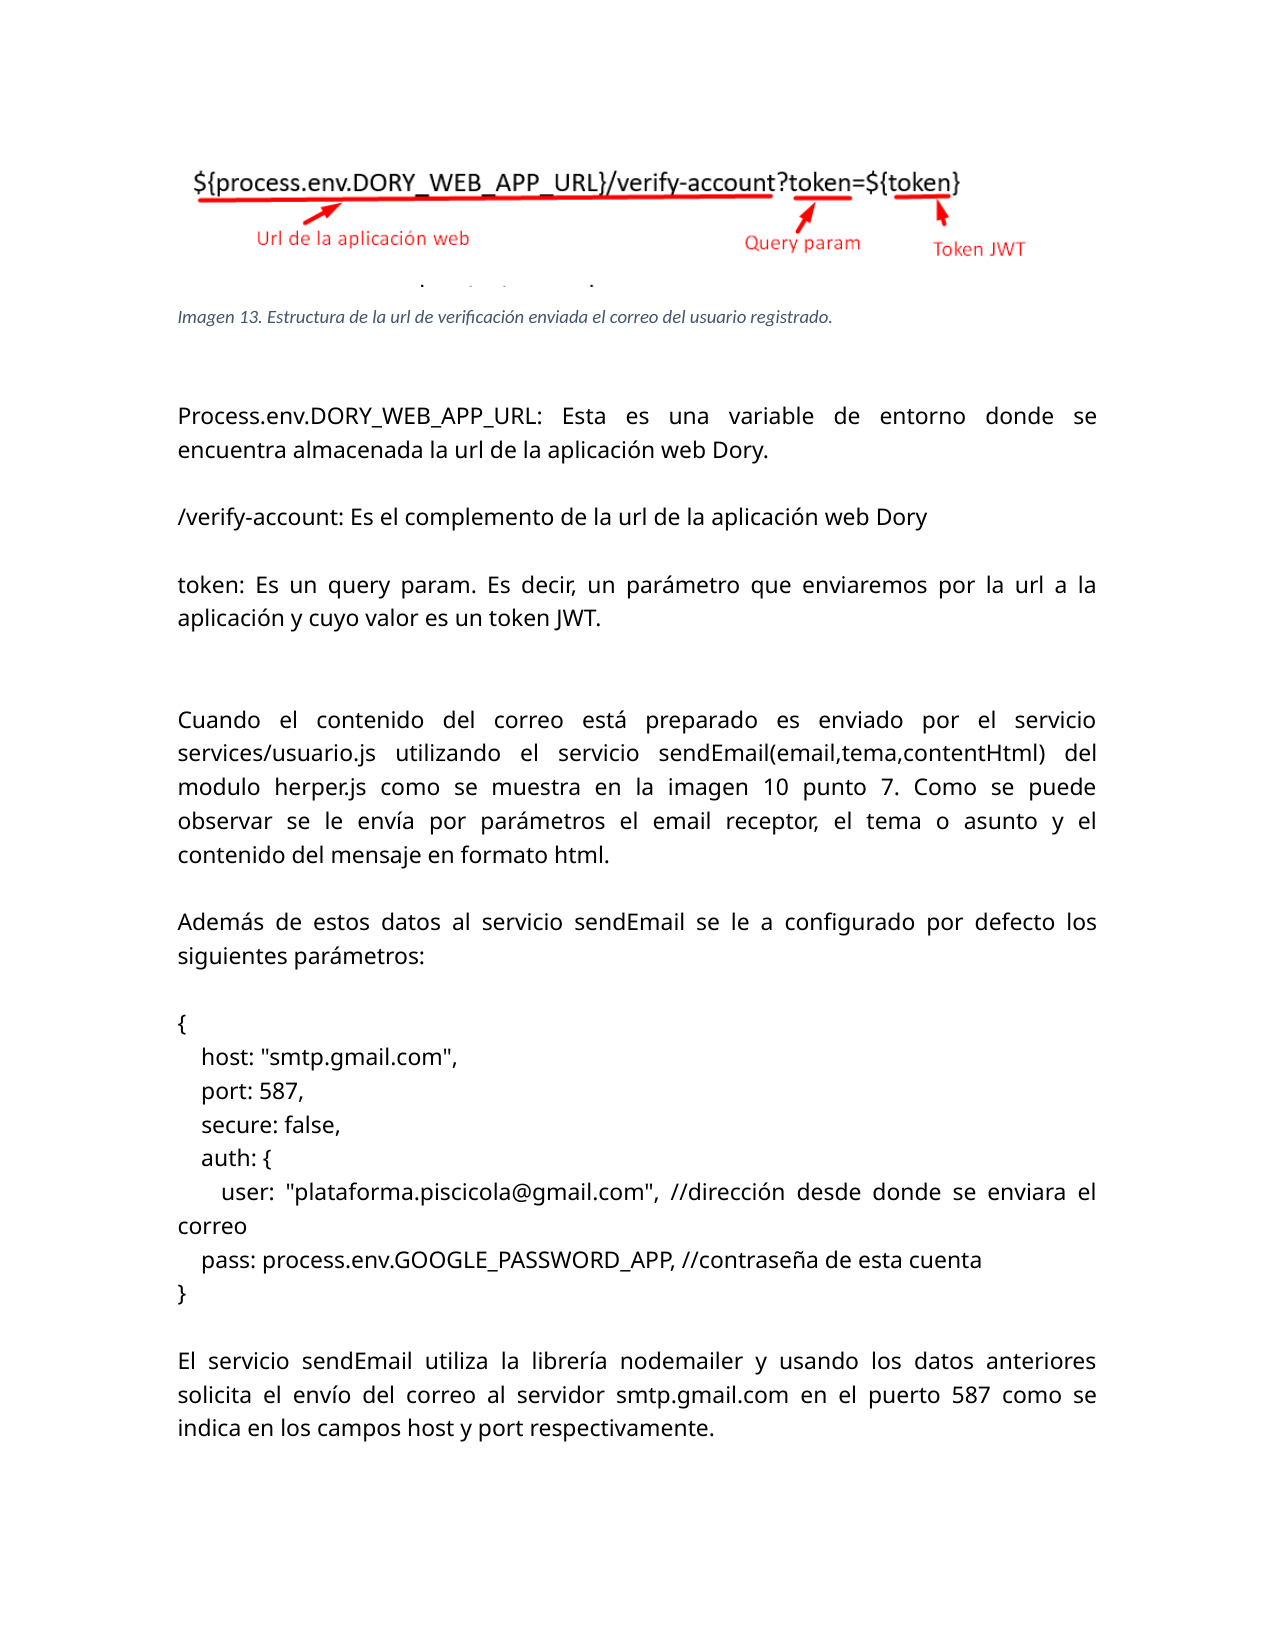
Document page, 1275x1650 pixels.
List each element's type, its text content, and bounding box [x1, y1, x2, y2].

text secure: false, [177, 1108, 1098, 1140]
text Además de estos datos al servicio sendEmail se le a configurado por defecto los siguientes parámetros: [177, 906, 1098, 971]
text user: "plataforma.piscicola@gmail.com", //dirección desde donde se enviara el correo [177, 1176, 1098, 1241]
text auth: { [177, 1142, 1098, 1173]
text } [177, 1277, 1098, 1308]
text Process.env.DORY_WEB_APP_URL: Esta es una variable de entorno donde se encuentra almacenada la url de la aplicación web Dory. [177, 400, 1098, 465]
text pass: process.env.GOOGLE_PASSWORD_APP, //contraseña de esta cuenta [177, 1243, 1098, 1275]
text host: "smtp.gmail.com", [177, 1041, 1098, 1072]
picture [177, 147, 1098, 287]
text port: 587, [177, 1075, 1098, 1106]
text Cuando el contenido del correo está preparado es enviado por el servicio services/usuario.js utilizando el servicio sendEmail(email,tema,contentHtml) del modulo herper.js como se muestra en la imagen 10 punto 7. Como se puede observar se le envía por parámetros el email receptor, el tema o asunto y el contenido del mensaje en formato html. [177, 703, 1098, 870]
text Imagen 13. Estructura de la url de verificación enviada el correo del usuario registrado. [177, 306, 1098, 328]
text { [177, 1007, 1098, 1038]
text El servicio sendEmail utiliza la librería nodemailer y usando los datos anteriores solicita el envío del correo al servidor smtp.gmail.com en el puerto 587 como se indica en los campos host y port respectivamente. [177, 1345, 1098, 1443]
text /verify-account: Es el complemento de la url de la aplicación web Dory [177, 501, 1098, 532]
text token: Es un query param. Es decir, un parámetro que enviaremos por la url a la aplicación y cuyo valor es un token JWT. [177, 568, 1098, 633]
